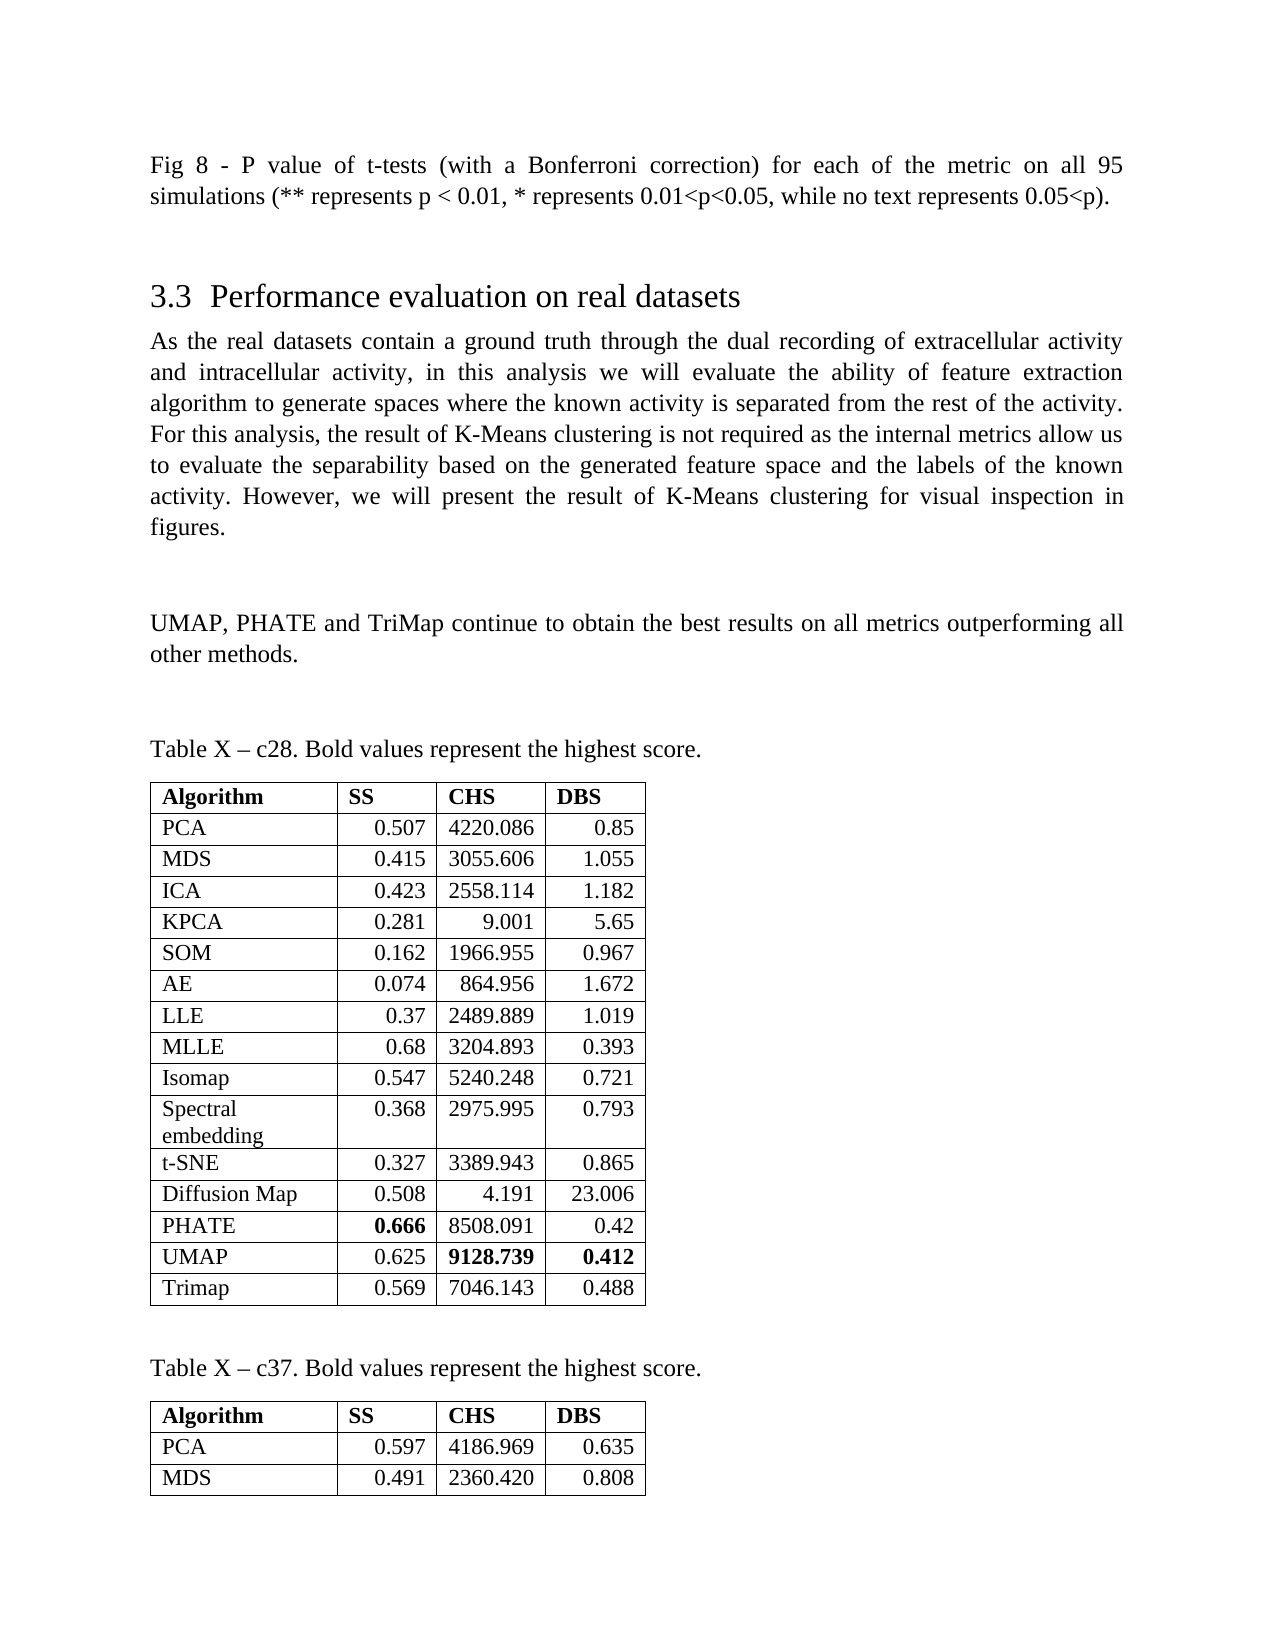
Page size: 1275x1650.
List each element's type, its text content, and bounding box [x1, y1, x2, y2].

table_cell 2975.995 [437, 1096, 545, 1148]
text UMAP, PHATE and TriMap continue to obtain the best results on all metrics outperforming all other methods. [150, 608, 1125, 668]
table_cell 4220.086 [437, 814, 545, 844]
table_cell 0.507 [338, 814, 436, 844]
table_cell 0.721 [546, 1064, 645, 1094]
table_cell Diffusion Map [151, 1181, 337, 1211]
table_cell SOM [151, 939, 337, 969]
table_cell 3389.943 [437, 1149, 545, 1179]
table_header Algorithm [151, 783, 337, 813]
table_cell 0.37 [338, 1002, 436, 1032]
table_cell 3055.606 [437, 846, 545, 876]
table_cell 0.491 [338, 1465, 436, 1495]
table_cell Trimap [151, 1274, 337, 1304]
table_cell Isomap [151, 1064, 337, 1094]
table_cell 0.327 [338, 1149, 436, 1179]
table_cell 0.42 [546, 1212, 645, 1242]
table_cell 0.281 [338, 908, 436, 938]
table_cell 2489.889 [437, 1002, 545, 1032]
table_cell 0.423 [338, 877, 436, 907]
table_cell 2558.114 [437, 877, 545, 907]
table_cell MDS [151, 1465, 337, 1495]
table_cell 0.625 [338, 1243, 436, 1273]
table_cell 0.569 [338, 1274, 436, 1304]
table_cell 3204.893 [437, 1033, 545, 1063]
table_cell 7046.143 [437, 1274, 545, 1304]
table_cell 0.488 [546, 1274, 645, 1304]
table_cell 0.808 [546, 1465, 645, 1495]
table_cell 1.055 [546, 846, 645, 876]
text As the real datasets contain a ground truth through the dual recording of extracellular activity and intracellular activity, in this analysis we will evaluate the ability of feature extraction algorithm to generate spaces where the known activity is separated from the rest of the activity. For this analysis, the result of K-Means clustering is not required as the internal metrics allow us to evaluate the separability based on the generated feature space and the labels of the known activity. However, we will present the result of K-Means clustering for visual inspection in figures. [150, 326, 1125, 541]
table_cell 5240.248 [437, 1064, 545, 1094]
table_cell 1.182 [546, 877, 645, 907]
table_cell 1966.955 [437, 939, 545, 969]
table_cell 23.006 [546, 1181, 645, 1211]
table_cell 1.672 [546, 971, 645, 1001]
table_cell 4.191 [437, 1181, 545, 1211]
table_cell 0.967 [546, 939, 645, 969]
text Table X – c37. Bold values represent the highest score. [150, 1353, 1125, 1382]
table_cell UMAP [151, 1243, 337, 1273]
table_cell Spectral embedding [151, 1096, 337, 1148]
table_cell 0.865 [546, 1149, 645, 1179]
table_cell 0.666 [338, 1212, 436, 1242]
table_cell 864.956 [437, 971, 545, 1001]
table_cell ICA [151, 877, 337, 907]
table_cell 0.85 [546, 814, 645, 844]
table_header CHS [437, 1402, 545, 1432]
table_cell 0.508 [338, 1181, 436, 1211]
table_cell 0.412 [546, 1243, 645, 1273]
table_cell MDS [151, 846, 337, 876]
table_header DBS [546, 783, 645, 813]
table_header Algorithm [151, 1402, 337, 1432]
text Fig 8 - P value of t-tests (with a Bonferroni correction) for each of the metric on all 95 simulations (** represents p < 0.01, * represents 0.01<p<0.05, while no text represents 0.05<p). [150, 150, 1125, 210]
subtitle Performance evaluation on real datasets [150, 276, 1125, 315]
table_cell 8508.091 [437, 1212, 545, 1242]
table_cell 0.415 [338, 846, 436, 876]
table_cell PCA [151, 1433, 337, 1463]
table_cell 0.68 [338, 1033, 436, 1063]
table_cell AE [151, 971, 337, 1001]
table_header CHS [437, 783, 545, 813]
table_cell 2360.420 [437, 1465, 545, 1495]
table_cell 0.793 [546, 1096, 645, 1148]
table_cell KPCA [151, 908, 337, 938]
table_cell LLE [151, 1002, 337, 1032]
table_cell 9.001 [437, 908, 545, 938]
table_cell 0.597 [338, 1433, 436, 1463]
table_cell t-SNE [151, 1149, 337, 1179]
table_cell 0.368 [338, 1096, 436, 1148]
table_cell 0.162 [338, 939, 436, 969]
table_cell 4186.969 [437, 1433, 545, 1463]
table_cell 9128.739 [437, 1243, 545, 1273]
table_header DBS [546, 1402, 645, 1432]
text Table X – c28. Bold values represent the highest score. [150, 734, 1125, 763]
table_cell 0.074 [338, 971, 436, 1001]
table_cell 0.393 [546, 1033, 645, 1063]
table_cell 0.635 [546, 1433, 645, 1463]
table_cell MLLE [151, 1033, 337, 1063]
table_cell 5.65 [546, 908, 645, 938]
table_header SS [338, 1402, 436, 1432]
table_cell 0.547 [338, 1064, 436, 1094]
table_cell 1.019 [546, 1002, 645, 1032]
table_header SS [338, 783, 436, 813]
table_cell PCA [151, 814, 337, 844]
table_cell PHATE [151, 1212, 337, 1242]
